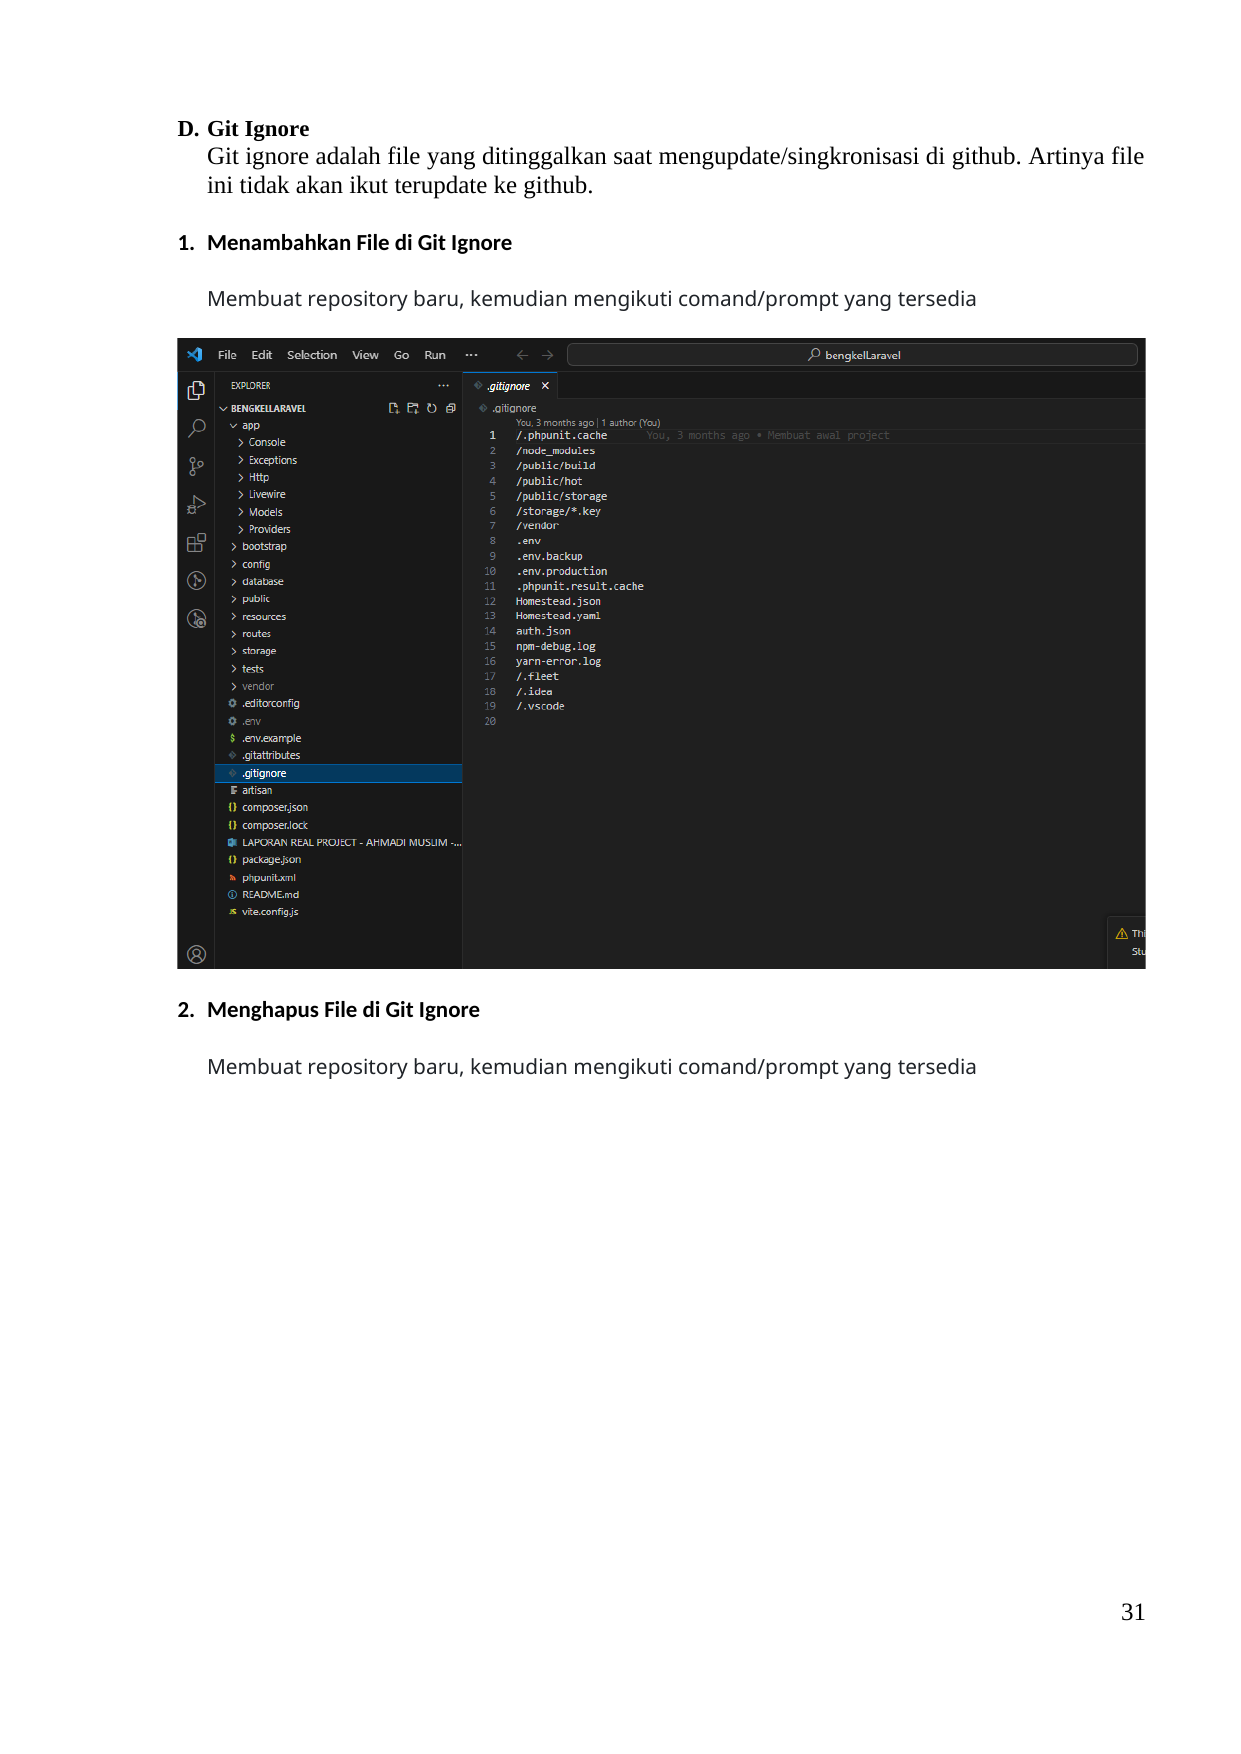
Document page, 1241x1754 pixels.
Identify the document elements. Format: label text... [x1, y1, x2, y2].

subtitle Membuat repository baru, kemudian mengikuti comand/prompt yang tersedia [207, 1052, 1146, 1080]
list Menghapus File di Git Ignore [177, 995, 1146, 1023]
text Git ignore adalah file yang ditinggalkan saat mengupdate/singkronisasi di github. Artinya file ini tidak akan ikut terupdate ke github. [207, 141, 1146, 199]
picture [177, 338, 1146, 969]
subtitle Membuat repository baru, kemudian mengikuti comand/prompt yang tersedia [207, 284, 1146, 312]
subtitle Git Ignore [177, 115, 1146, 141]
list Menambahkan File di Git Ignore [177, 228, 1146, 256]
